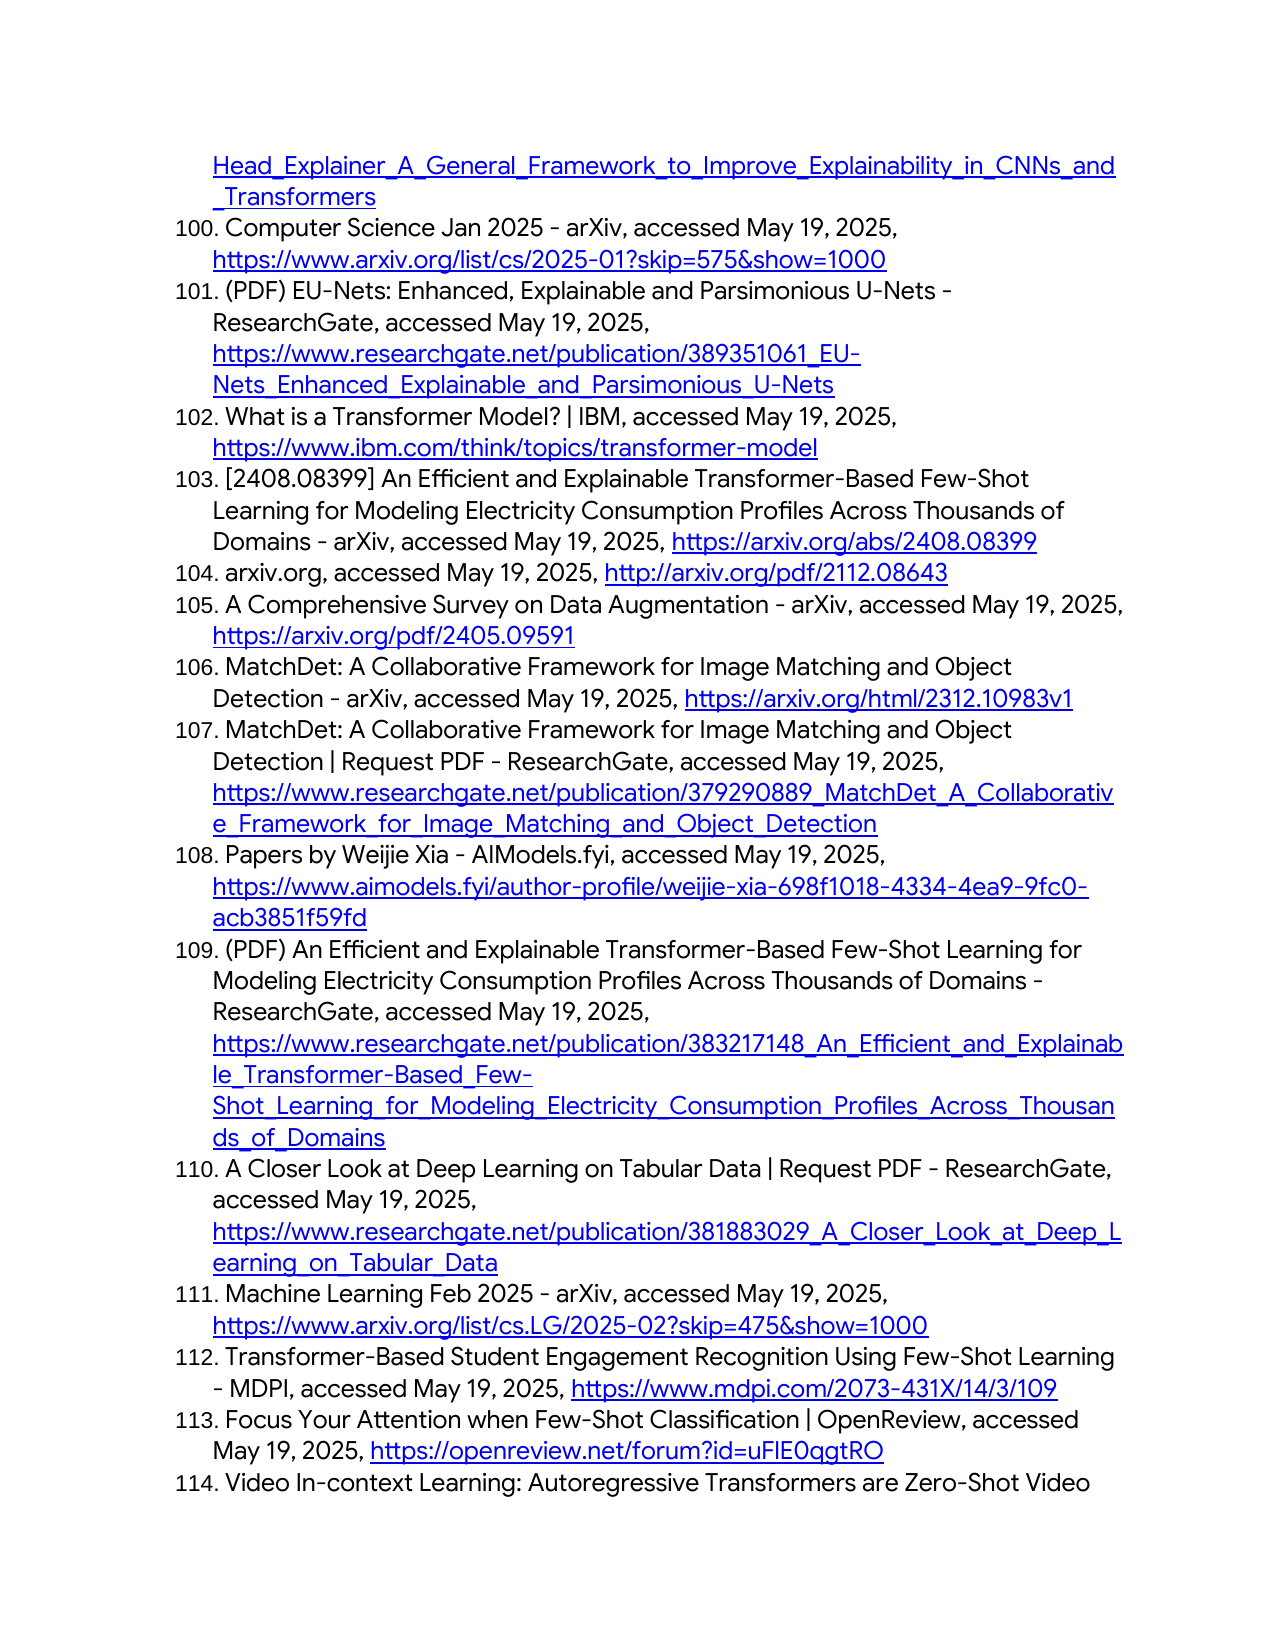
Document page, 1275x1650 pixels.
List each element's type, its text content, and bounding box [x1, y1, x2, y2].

list Focus Your Attention when Few-Shot Classification | OpenReview, accessed May 19, 2025, https://openreview.net/forum?id=uFlE0qgtRO [175, 1404, 1125, 1467]
list Machine Learning Feb 2025 - arXiv, accessed May 19, 2025, https://www.arxiv.org/list/cs.LG/2025-02?skip=475&show=1000 [175, 1279, 1125, 1341]
list Transformer-Based Student Engagement Recognition Using Few-Shot Learning - MDPI, accessed May 19, 2025, https://www.mdpi.com/2073-431X/14/3/109 [175, 1341, 1125, 1404]
list (PDF) EU-Nets: Enhanced, Explainable and Parsimonious U-Nets - ResearchGate, accessed May 19, 2025, https://www.researchgate.net/publication/389351061_EU-Nets_Enhanced_Explainable_and_Parsimonious_U-Nets [175, 275, 1125, 401]
list A Closer Look at Deep Learning on Tabular Data | Request PDF - ResearchGate, accessed May 19, 2025, https://www.researchgate.net/publication/381883029_A_Closer_Look_at_Deep_Learning_on_Tabular_Data [175, 1153, 1125, 1279]
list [175, 150, 1125, 213]
list Papers by Weijie Xia - AIModels.fyi, accessed May 19, 2025, https://www.aimodels.fyi/author-profile/weijie-xia-698f1018-4334-4ea9-9fc0-acb3851f59fd [175, 840, 1125, 934]
list Computer Science Jan 2025 - arXiv, accessed May 19, 2025, https://www.arxiv.org/list/cs/2025-01?skip=575&show=1000 [175, 213, 1125, 275]
list MatchDet: A Collaborative Framework for Image Matching and Object Detection | Request PDF - ResearchGate, accessed May 19, 2025, https://www.researchgate.net/publication/379290889_MatchDet_A_Collaborative_Framework_for_Image_Matching_and_Object_Detection [175, 714, 1125, 840]
list What is a Transformer Model? | IBM, accessed May 19, 2025, https://www.ibm.com/think/topics/transformer-model [175, 401, 1125, 463]
list MatchDet: A Collaborative Framework for Image Matching and Object Detection - arXiv, accessed May 19, 2025, https://arxiv.org/html/2312.10983v1 [175, 652, 1125, 714]
list (PDF) An Efficient and Explainable Transformer-Based Few-Shot Learning for Modeling Electricity Consumption Profiles Across Thousands of Domains - ResearchGate, accessed May 19, 2025, https://www.researchgate.net/publication/383217148_An_Efficient_and_Explainable_Transformer-Based_Few-Shot_Learning_for_Modeling_Electricity_Consumption_Profiles_Across_Thousands_of_Domains [175, 934, 1125, 1153]
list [175, 1467, 1125, 1498]
list A Comprehensive Survey on Data Augmentation - arXiv, accessed May 19, 2025, https://arxiv.org/pdf/2405.09591 [175, 589, 1125, 652]
list [2408.08399] An Efficient and Explainable Transformer-Based Few-Shot Learning for Modeling Electricity Consumption Profiles Across Thousands of Domains - arXiv, accessed May 19, 2025, https://arxiv.org/abs/2408.08399 [175, 463, 1125, 558]
list arxiv.org, accessed May 19, 2025, http://arxiv.org/pdf/2112.08643 [175, 558, 1125, 589]
